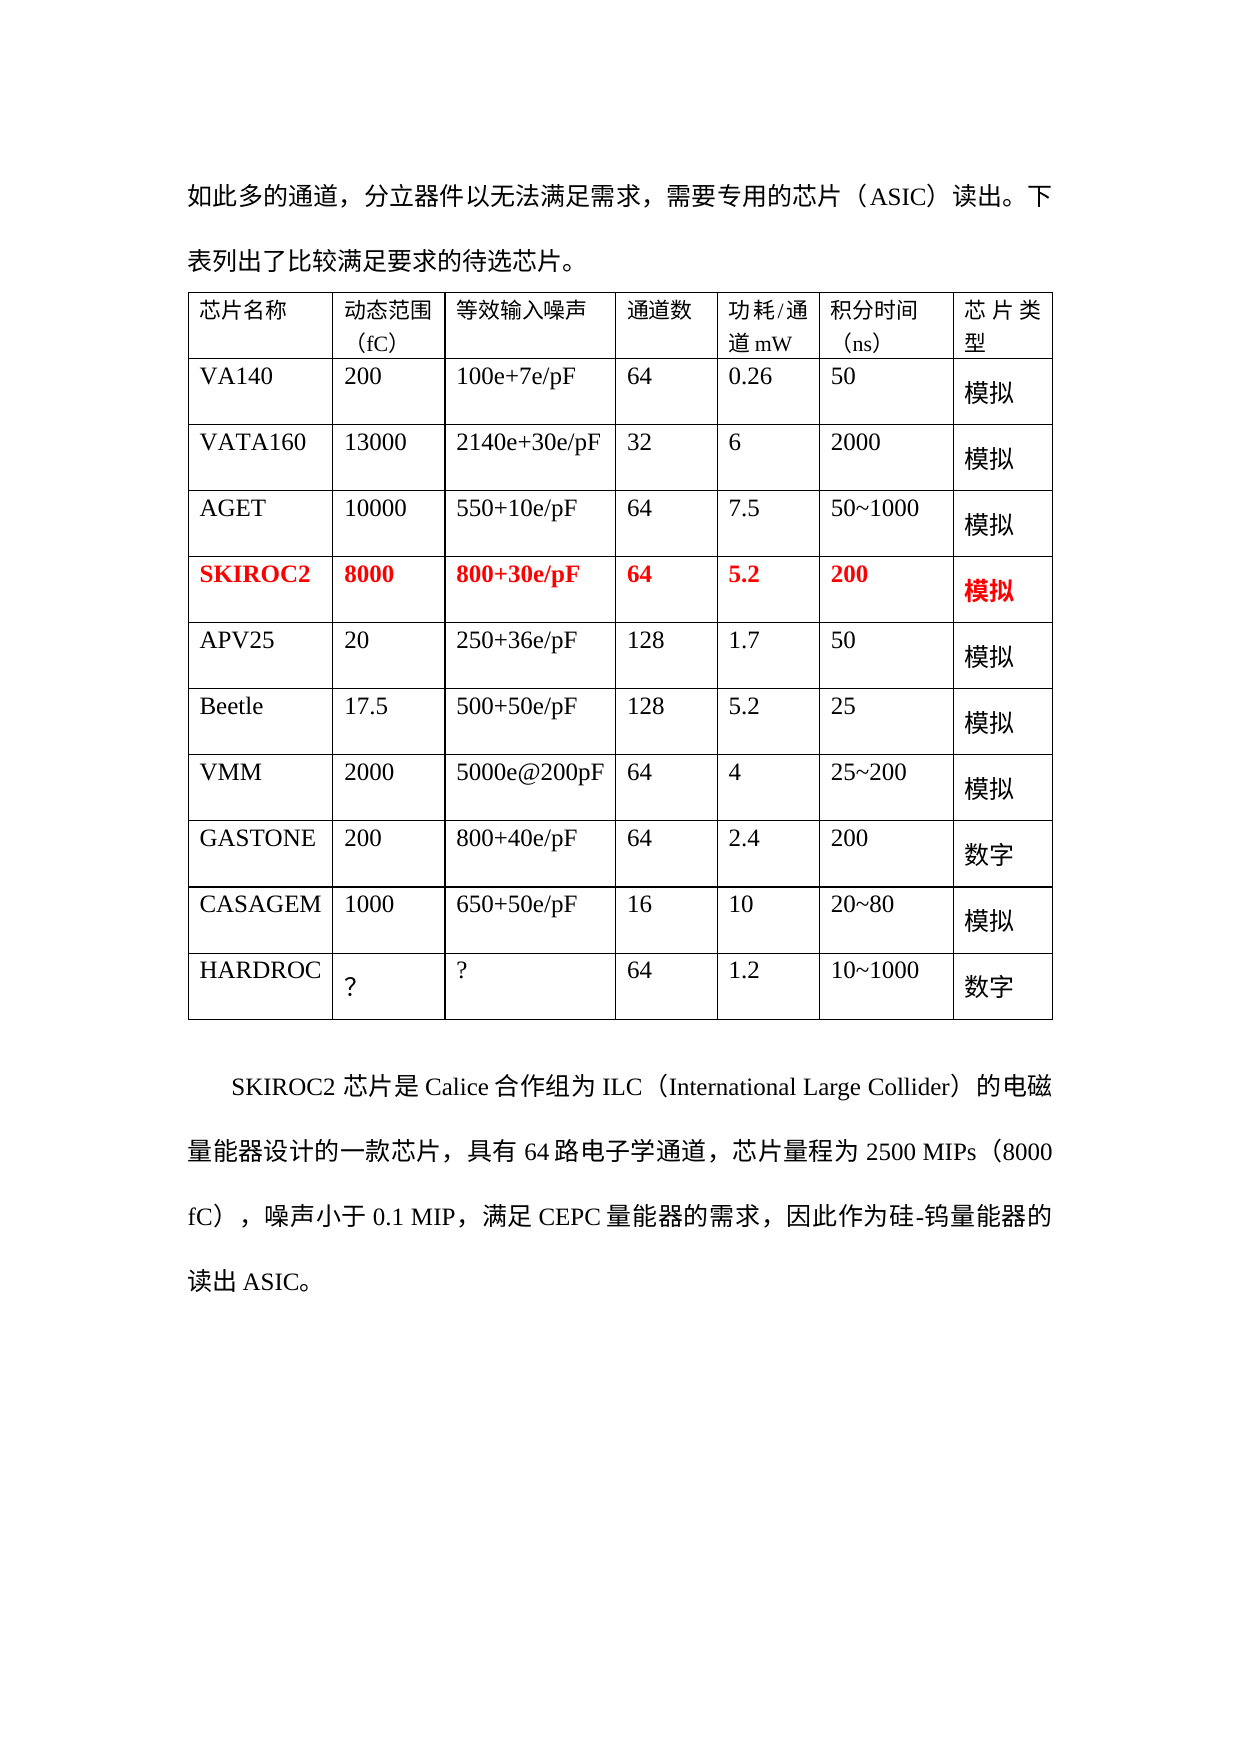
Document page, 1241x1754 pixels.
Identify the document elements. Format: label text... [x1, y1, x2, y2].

table_cell 模拟 [954, 755, 1052, 820]
table_cell 5000e@200pF [446, 755, 615, 820]
table_cell 200 [820, 557, 953, 622]
table_cell APV25 [189, 623, 332, 688]
table_cell 1.7 [718, 623, 819, 688]
table_cell 数字 [954, 821, 1052, 886]
table_cell 模拟 [954, 623, 1052, 688]
table_cell 模拟 [954, 425, 1052, 490]
table_cell 2000 [820, 425, 953, 490]
text SKIROC2 芯片是Calice合作组为ILC（International Large Collider）的电磁量能器设计的一款芯片，具有64路电子学通道，芯片量程为2500 MIPs（8000 fC），噪声小于0.1 MIP，满足CEPC量能器的需求，因此作为硅-钨量能器的读出ASIC。 [187, 1052, 1053, 1312]
table_cell 模拟 [954, 888, 1052, 952]
table_cell HARDROC [189, 954, 332, 1018]
table_cell 13000 [333, 425, 444, 490]
table_cell 1000 [333, 888, 444, 952]
table_header 通道数 [616, 293, 717, 358]
table_cell 800+30e/pF [446, 557, 615, 622]
table_cell 50~1000 [820, 491, 953, 556]
table_cell 1.2 [718, 954, 819, 1018]
table_cell 模拟 [954, 491, 1052, 556]
table_cell 7.5 [718, 491, 819, 556]
table_cell 8000 [333, 557, 444, 622]
table_cell 2.4 [718, 821, 819, 886]
table_cell 16 [616, 888, 717, 952]
table_cell 64 [616, 359, 717, 424]
table_cell 0.26 [718, 359, 819, 424]
table_cell 64 [616, 557, 717, 622]
table_cell 4 [718, 755, 819, 820]
table_cell 500+50e/pF [446, 689, 615, 754]
table_cell VMM [189, 755, 332, 820]
table_cell 5.2 [718, 557, 819, 622]
table_cell 2140e+30e/pF [446, 425, 615, 490]
table_header 芯片名称 [189, 293, 332, 358]
table_cell ？ [333, 954, 444, 1018]
table_cell 5.2 [718, 689, 819, 754]
table_header 芯片类型 [954, 293, 1052, 358]
table_cell 6 [718, 425, 819, 490]
table_cell VATA160 [189, 425, 332, 490]
table_header 功耗/通道mW [718, 293, 819, 358]
table_cell CASAGEM [189, 888, 332, 952]
table_cell 25 [820, 689, 953, 754]
table_cell 250+36e/pF [446, 623, 615, 688]
table_cell AGET [189, 491, 332, 556]
table_cell 25~200 [820, 755, 953, 820]
table_cell 10 [718, 888, 819, 952]
table_cell 200 [820, 821, 953, 886]
table_cell ? [446, 954, 615, 1018]
table_cell 550+10e/pF [446, 491, 615, 556]
table_cell VA140 [189, 359, 332, 424]
table_cell 50 [820, 623, 953, 688]
table_cell 20 [333, 623, 444, 688]
table_cell 17.5 [333, 689, 444, 754]
table_cell 200 [333, 821, 444, 886]
table_cell 64 [616, 755, 717, 820]
table_cell 数字 [954, 954, 1052, 1018]
table_cell 100e+7e/pF [446, 359, 615, 424]
table_header 积分时间 （ns） [820, 293, 953, 358]
table_cell 800+40e/pF [446, 821, 615, 886]
table_cell 10000 [333, 491, 444, 556]
table_cell 32 [616, 425, 717, 490]
table_cell 64 [616, 491, 717, 556]
table_cell GASTONE [189, 821, 332, 886]
table_cell 2000 [333, 755, 444, 820]
table_cell 模拟 [954, 557, 1052, 622]
table_cell 200 [333, 359, 444, 424]
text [187, 162, 1053, 292]
table_cell 50 [820, 359, 953, 424]
table_cell 模拟 [954, 689, 1052, 754]
table_cell 64 [616, 821, 717, 886]
table_cell Beetle [189, 689, 332, 754]
table_cell 10~1000 [820, 954, 953, 1018]
table_cell SKIROC2 [189, 557, 332, 622]
table_cell 128 [616, 689, 717, 754]
table_header 动态范围 （fC） [333, 293, 444, 358]
table_header 等效输入噪声 [446, 293, 615, 358]
table_cell 128 [616, 623, 717, 688]
table_cell 20~80 [820, 888, 953, 952]
table_cell 模拟 [954, 359, 1052, 424]
table_cell 650+50e/pF [446, 888, 615, 952]
table_cell 64 [616, 954, 717, 1018]
